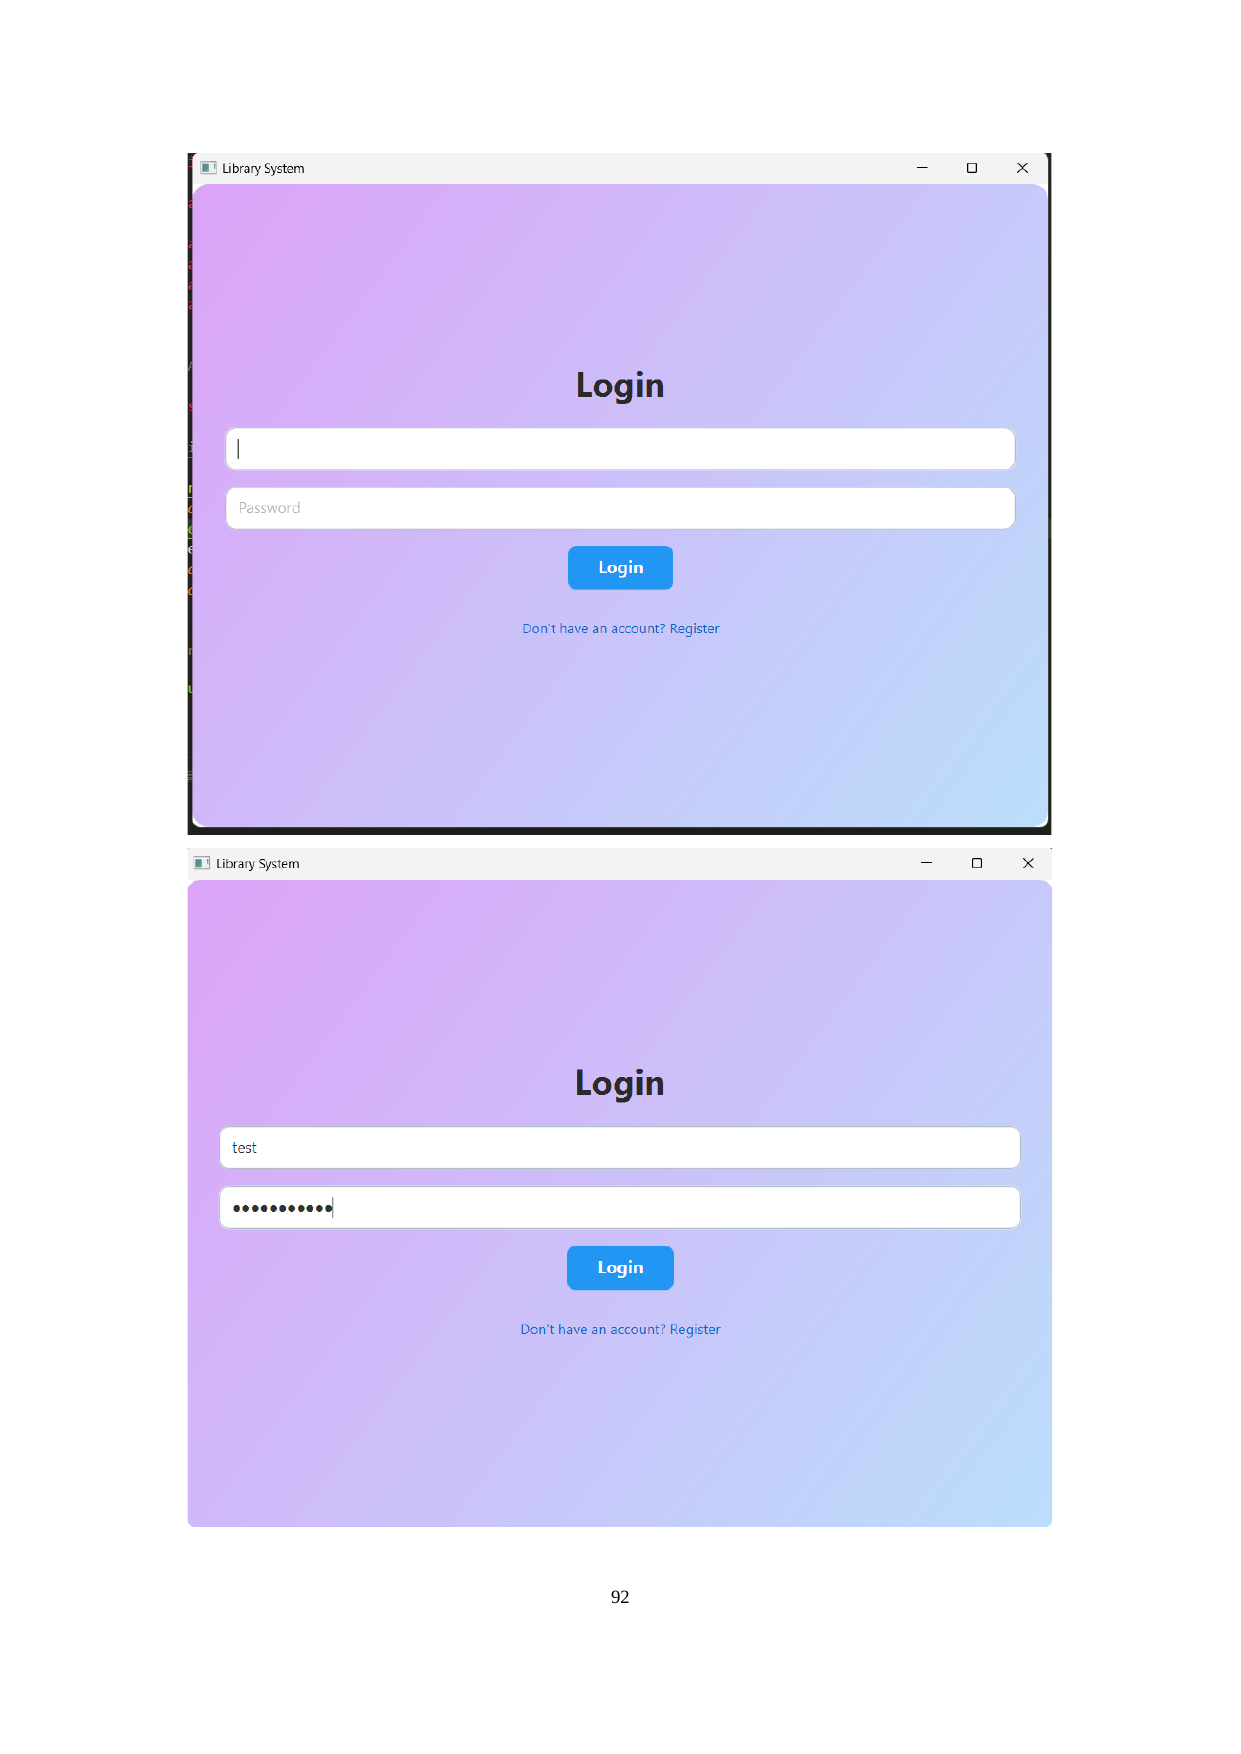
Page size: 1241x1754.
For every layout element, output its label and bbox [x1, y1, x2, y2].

picture [187, 153, 1052, 835]
picture [187, 848, 1053, 1527]
